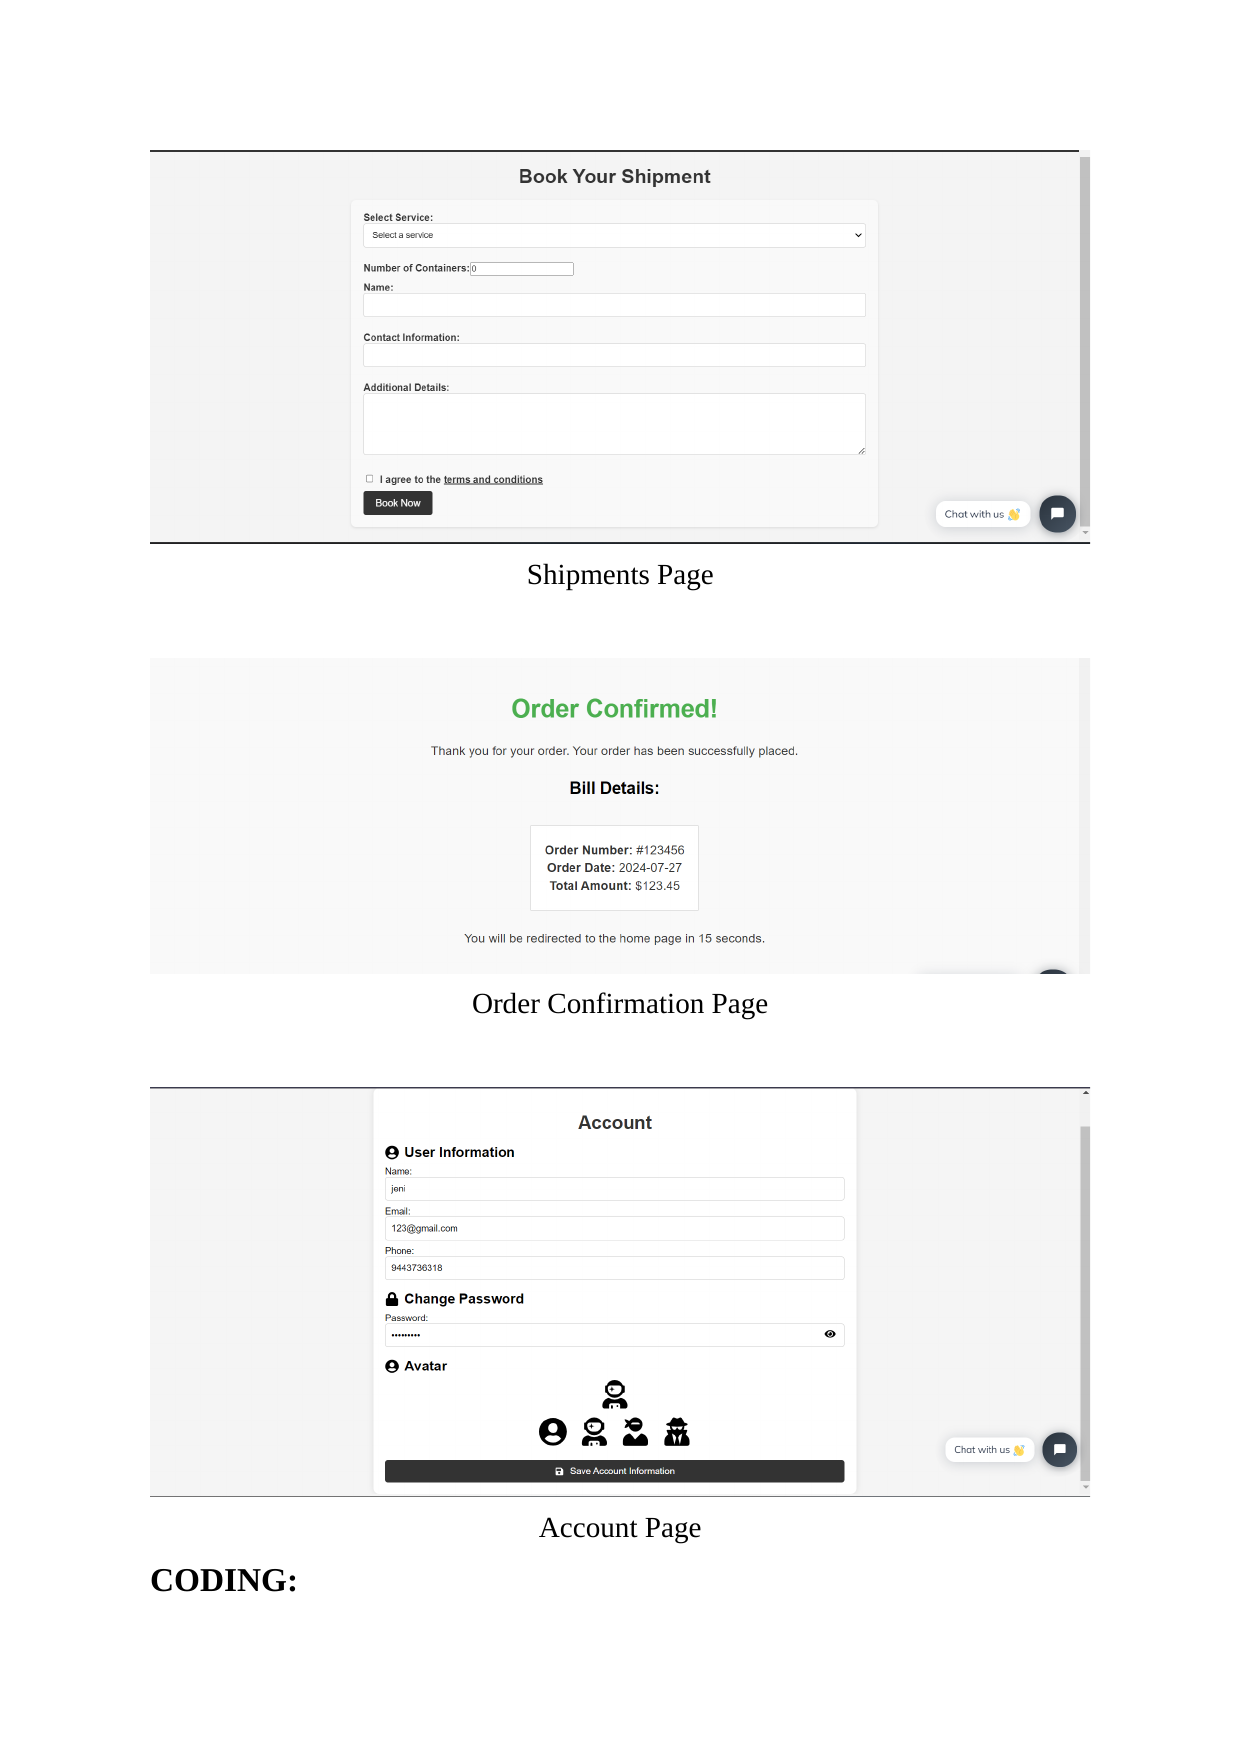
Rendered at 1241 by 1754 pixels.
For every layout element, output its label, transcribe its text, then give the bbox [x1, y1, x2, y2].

text Account Page [150, 1510, 1090, 1543]
picture [150, 150, 1091, 544]
picture [150, 1087, 1091, 1497]
text Shipments Page [150, 557, 1090, 590]
text CODING: [150, 1560, 1090, 1599]
picture [150, 658, 1091, 974]
text Order Confirmation Page [150, 987, 1090, 1020]
